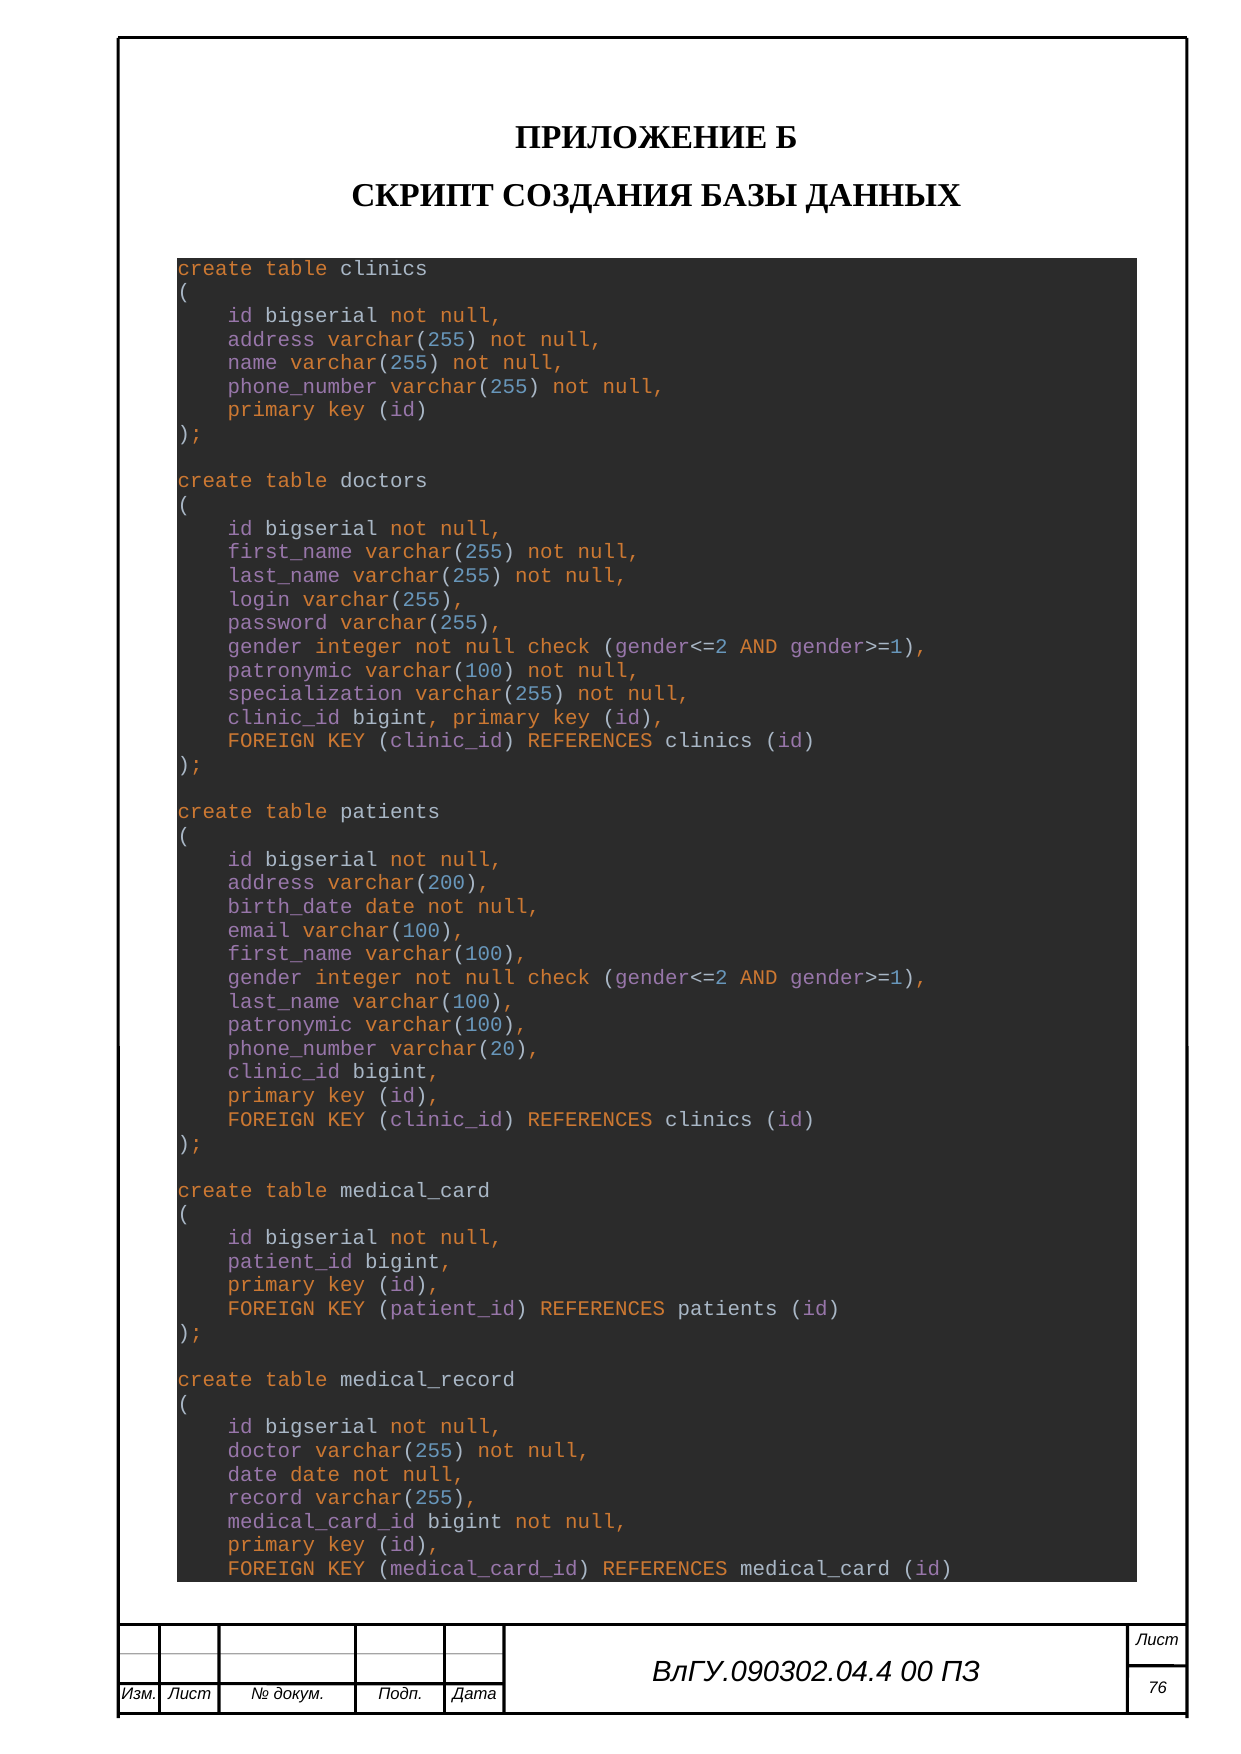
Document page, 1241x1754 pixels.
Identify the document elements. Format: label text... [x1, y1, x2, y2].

subtitle ПРИЛОЖЕНИЕ Б СКРИПТ СОЗДАНИЯ БАЗЫ ДАННЫХ [118, 118, 1194, 213]
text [177, 258, 1137, 1582]
